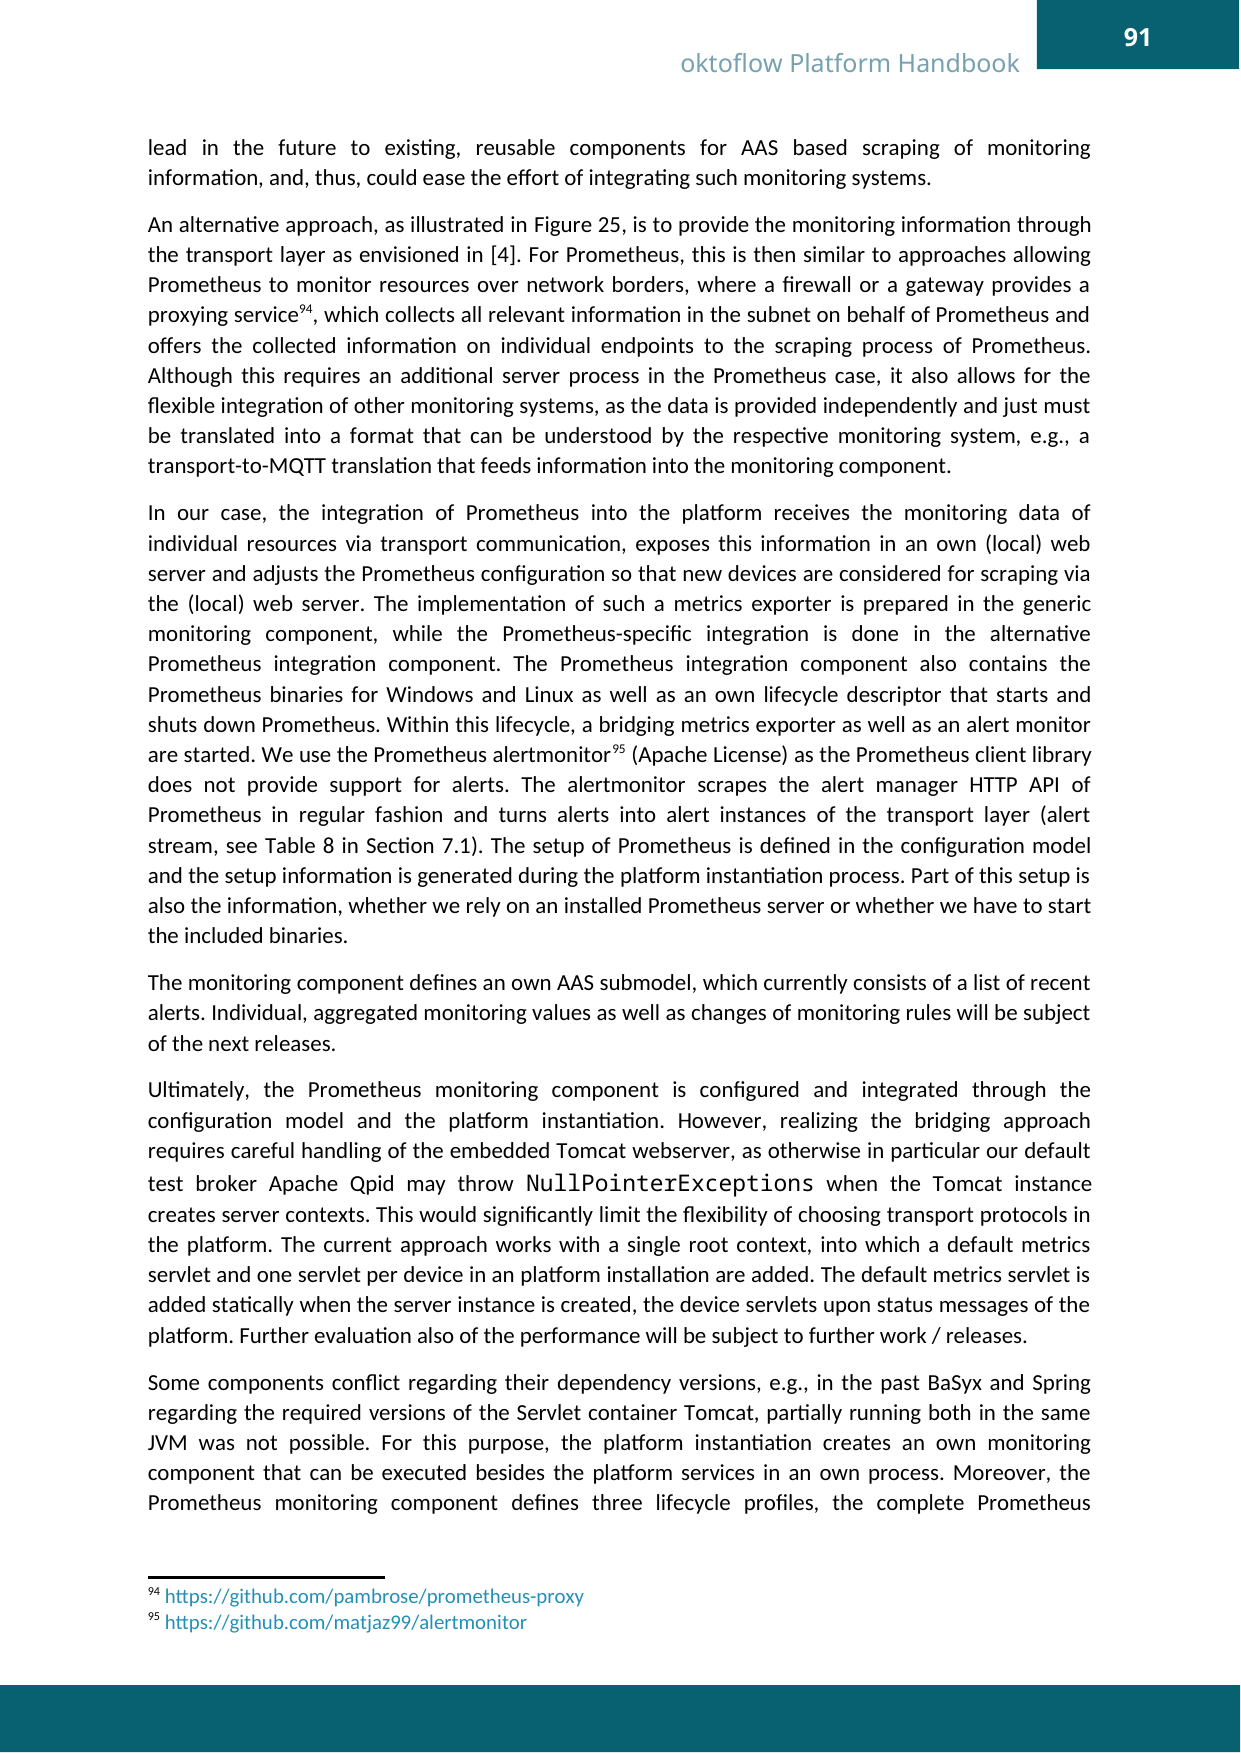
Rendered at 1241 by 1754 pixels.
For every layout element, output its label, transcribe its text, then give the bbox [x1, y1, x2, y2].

text An alternative approach, as illustrated in Figure 25, is to provide the monitoring information through the transport layer as envisioned in [4]. For Prometheus, this is then similar to approaches allowing Prometheus to monitor resources over network borders, where a firewall or a gateway provides a proxying service, which collects all relevant information in the subnet on behalf of Prometheus and offers the collected information on individual endpoints to the scraping process of Prometheus. Although this requires an additional server process in the Prometheus case, it also allows for the flexible integration of other monitoring systems, as the data is provided independently and just must be translated into a format that can be understood by the respective monitoring system, e.g., a transport-to-MQTT translation that feeds information into the monitoring component. [148, 210, 1093, 480]
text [148, 1368, 1093, 1517]
text In our case, the integration of Prometheus into the platform receives the monitoring data of individual resources via transport communication, exposes this information in an own (local) web server and adjusts the Prometheus configuration so that new devices are considered for scraping via the (local) web server. The implementation of such a metrics exporter is prepared in the generic monitoring component, while the Prometheus-specific integration is done in the alternative Prometheus integration component. The Prometheus integration component also contains the Prometheus binaries for Windows and Linux as well as an own lifecycle descriptor that starts and shuts down Prometheus. Within this lifecycle, a bridging metrics exporter as well as an alert monitor are started. We use the Prometheus alertmonitor (Apache License) as the Prometheus client library does not provide support for alerts. The alertmonitor scrapes the alert manager HTTP API of Prometheus in regular fashion and turns alerts into alert instances of the transport layer (alert stream, see Table 8 in Section 7.1). The setup of Prometheus is defined in the configuration model and the setup information is generated during the platform instantiation process. Part of this setup is also the information, whether we rely on an installed Prometheus server or whether we have to start the included binaries. [148, 498, 1093, 949]
text Ultimately, the Prometheus monitoring component is configured and integrated through the configuration model and the platform instantiation. However, realizing the bridging approach requires careful handling of the embedded Tomcat webserver, as otherwise in particular our default test broker Apache Qpid may throw NullPointerExceptions when the Tomcat instance creates server contexts. This would significantly limit the flexibility of choosing transport protocols in the platform. The current approach works with a single root context, into which a default metrics servlet and one servlet per device in an platform installation are added. The default metrics servlet is added statically when the server instance is created, the device servlets upon status messages of the platform. Further evaluation also of the performance will be subject to further work / releases. [148, 1076, 1093, 1349]
text The monitoring component defines an own AAS submodel, which currently consists of a list of recent alerts. Individual, aggregated monitoring values as well as changes of monitoring rules will be subject of the next releases. [148, 968, 1093, 1057]
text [148, 133, 1093, 191]
